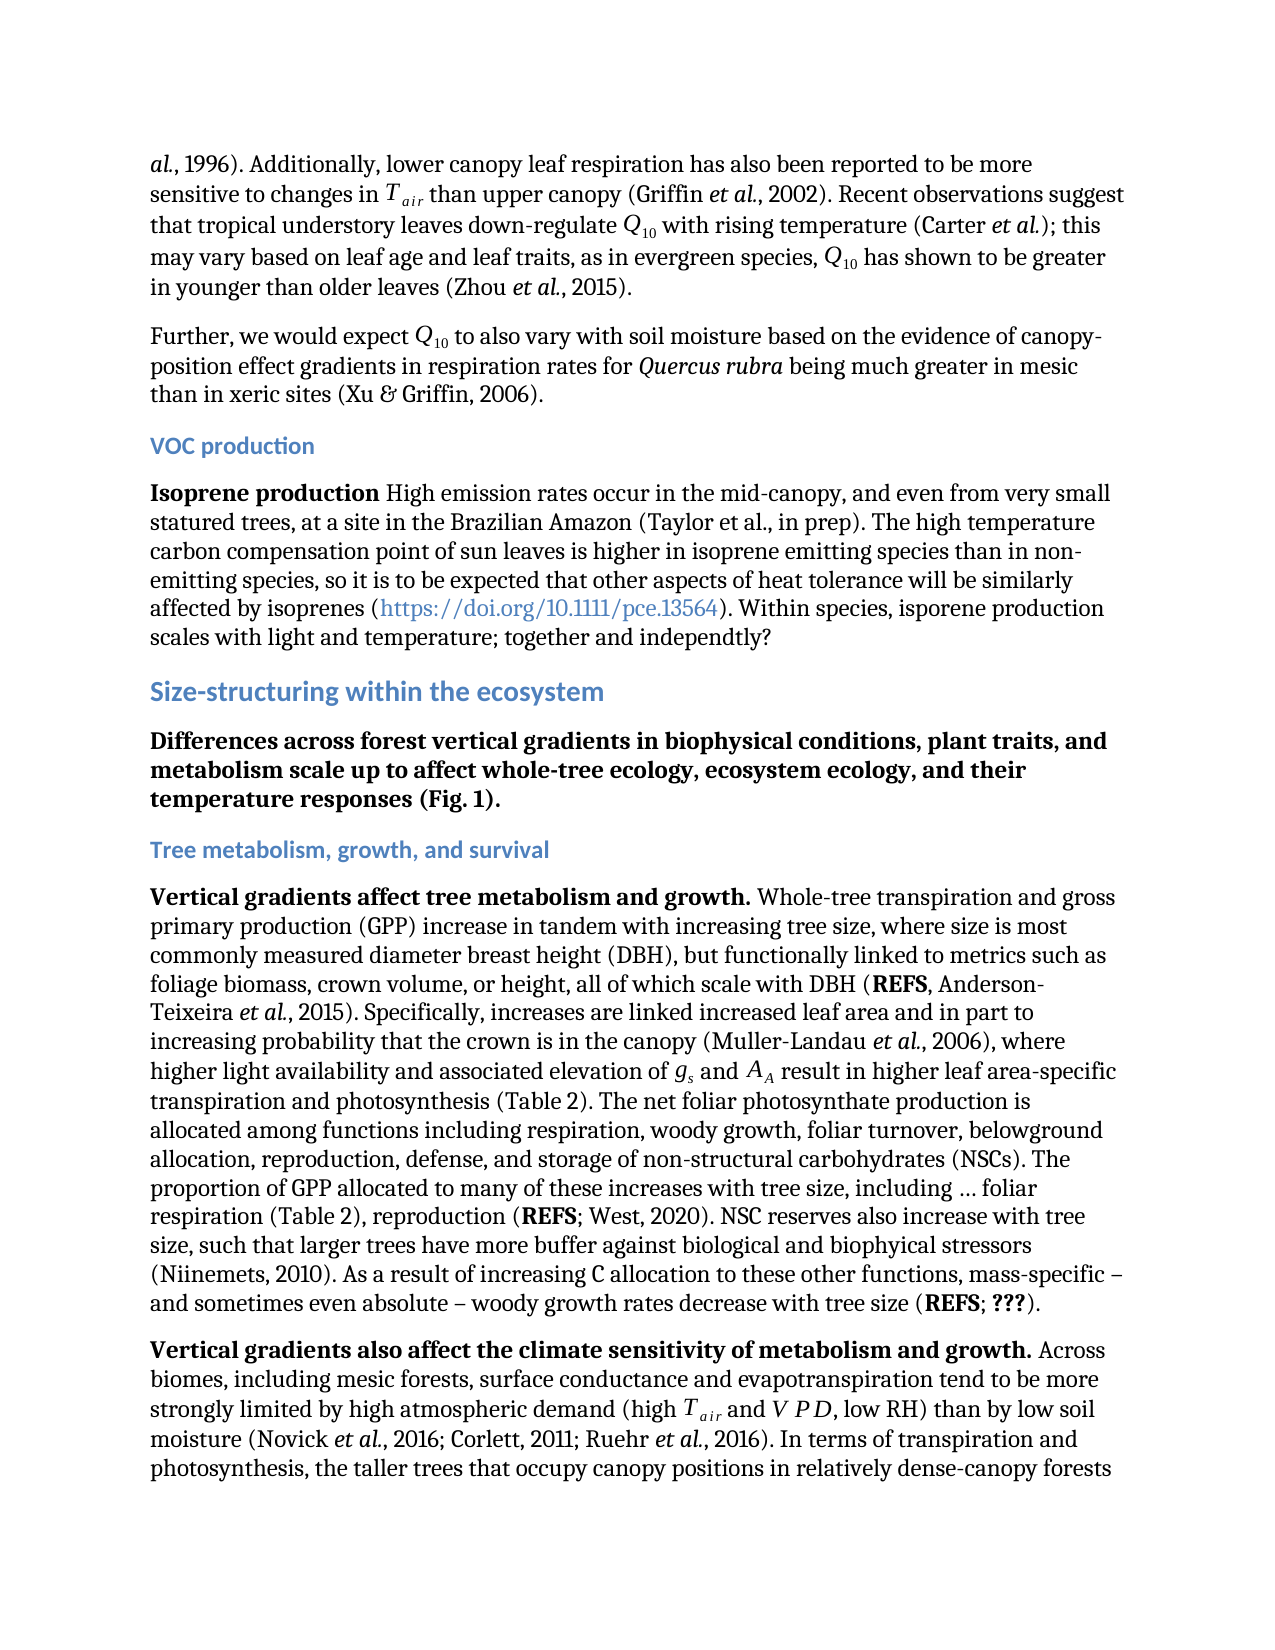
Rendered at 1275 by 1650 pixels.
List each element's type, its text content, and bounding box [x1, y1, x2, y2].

subtitle Tree metabolism, growth, and survival [150, 834, 1125, 864]
subtitle Size-structuring within the ecosystem [150, 673, 1125, 708]
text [150, 150, 1125, 302]
text Vertical gradients affect tree metabolism and growth. Whole-tree transpiration and gross primary production (GPP) increase in tandem with increasing tree size, where size is most commonly measured diameter breast height (DBH), but functionally linked to metrics such as foliage biomass, crown volume, or height, all of which scale with DBH (REFS, Anderson-Teixeira et al., 2015). Specifically, increases are linked increased leaf area and in part to increasing probability that the crown is in the canopy (Muller-Landau et al., 2006), where higher light availability and associated elevation of and result in higher leaf area-specific transpiration and photosynthesis (Table 2). The net foliar photosynthate production is allocated among functions including respiration, woody growth, foliar turnover, belowground allocation, reproduction, defense, and storage of non-structural carbohydrates (NSCs). The proportion of GPP allocated to many of these increases with tree size, including … foliar respiration (Table 2), reproduction (REFS; West, 2020). NSC reserves also increase with tree size, such that larger trees have more buffer against biological and biophyical stressors (Niinemets, 2010). As a result of increasing C allocation to these other functions, mass-specific – and sometimes even absolute – woody growth rates decrease with tree size (REFS; ???). [150, 883, 1125, 1317]
text Further, we would expect to also vary with soil moisture based on the evidence of canopy-position effect gradients in respiration rates for Quercus rubra being much greater in mesic than in xeric sites (Xu & Griffin, 2006). [150, 320, 1125, 409]
text Differences across forest vertical gradients in biophysical conditions, plant traits, and metabolism scale up to affect whole-tree ecology, ecosystem ecology, and their temperature responses (Fig. 1). [150, 727, 1125, 813]
text Isoprene production High emission rates occur in the mid-canopy, and even from very small statured trees, at a site in the Brazilian Amazon (Taylor et al., in prep). The high temperature carbon compensation point of sun leaves is higher in isoprene emitting species than in non-emitting species, so it is to be expected that other aspects of heat tolerance will be similarly affected by isoprenes (https://doi.org/10.1111/pce.13564). Within species, isporene production scales with light and temperature; together and independtly? [150, 479, 1125, 652]
subtitle VOC production [150, 430, 1125, 461]
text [150, 1336, 1125, 1482]
